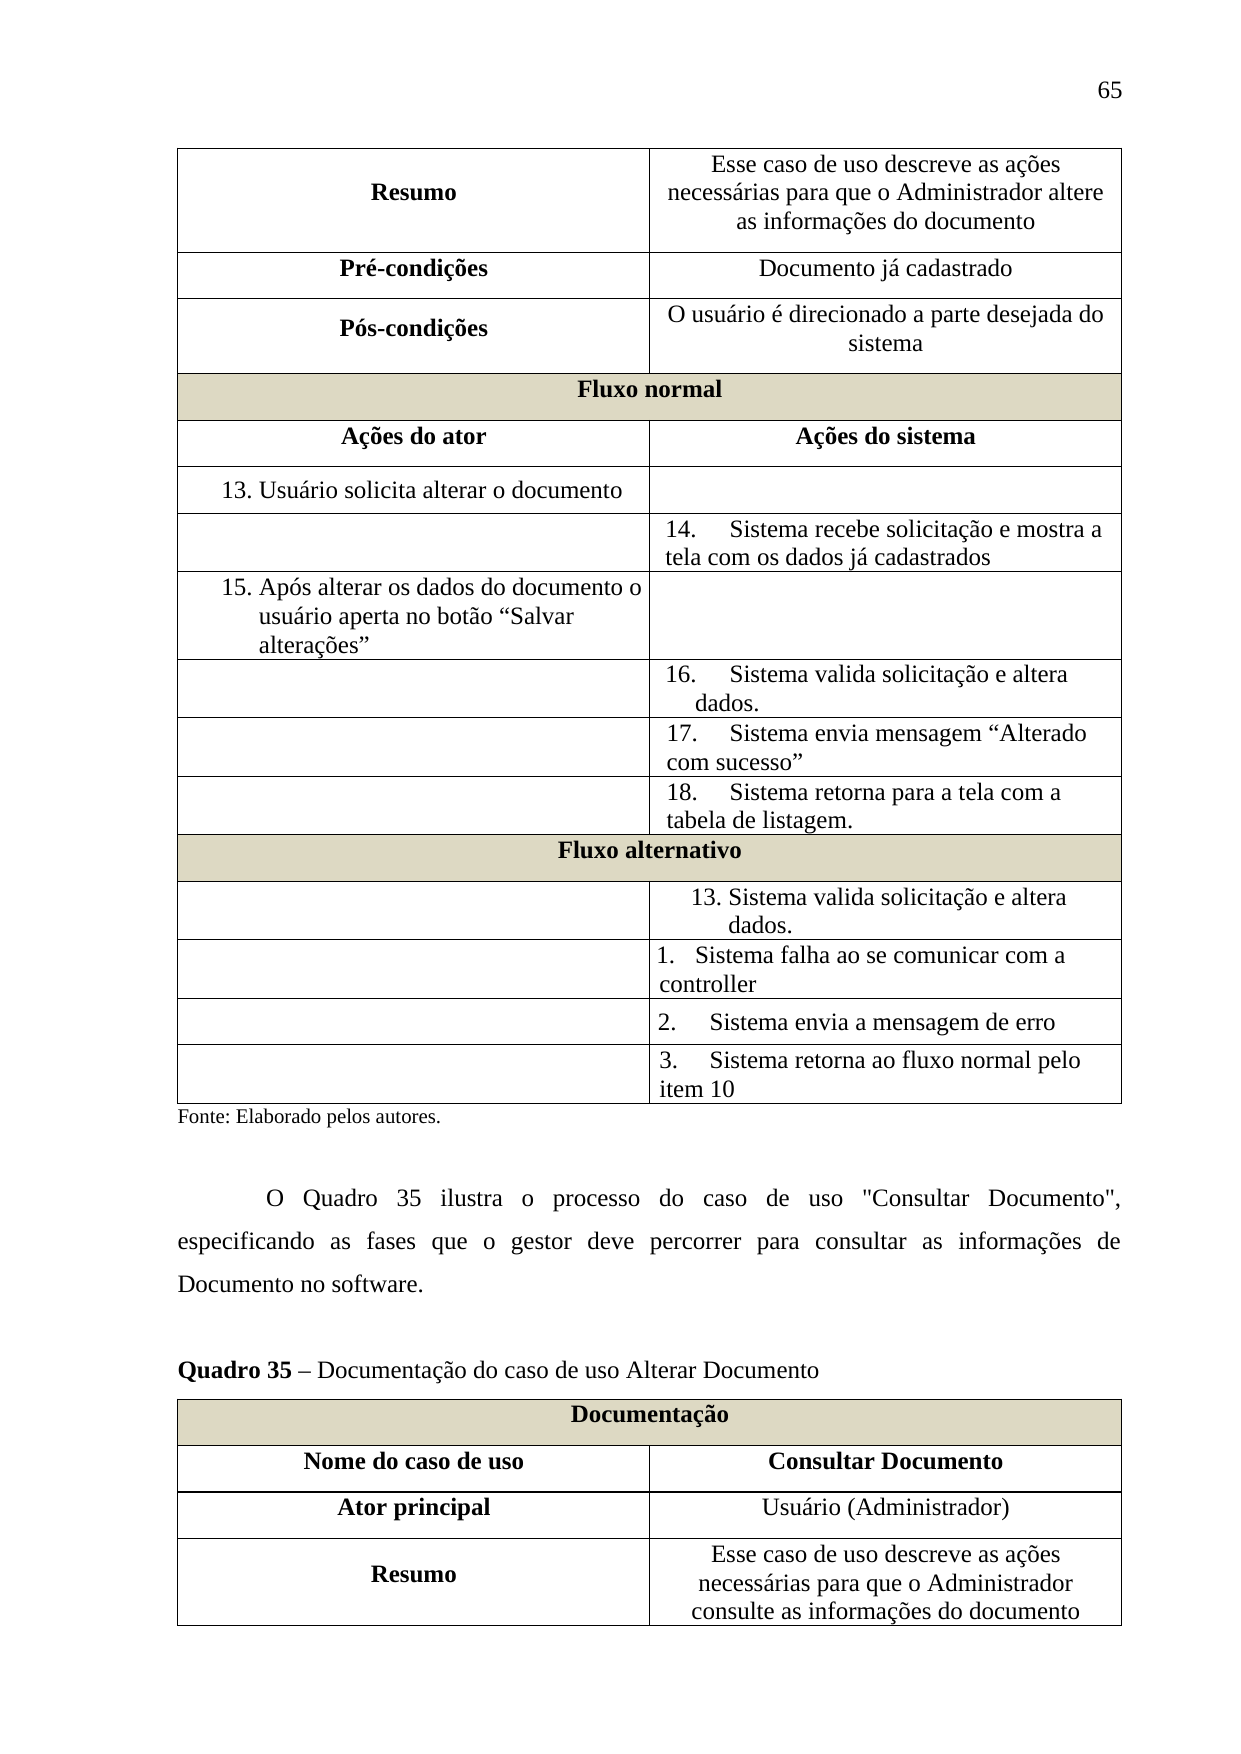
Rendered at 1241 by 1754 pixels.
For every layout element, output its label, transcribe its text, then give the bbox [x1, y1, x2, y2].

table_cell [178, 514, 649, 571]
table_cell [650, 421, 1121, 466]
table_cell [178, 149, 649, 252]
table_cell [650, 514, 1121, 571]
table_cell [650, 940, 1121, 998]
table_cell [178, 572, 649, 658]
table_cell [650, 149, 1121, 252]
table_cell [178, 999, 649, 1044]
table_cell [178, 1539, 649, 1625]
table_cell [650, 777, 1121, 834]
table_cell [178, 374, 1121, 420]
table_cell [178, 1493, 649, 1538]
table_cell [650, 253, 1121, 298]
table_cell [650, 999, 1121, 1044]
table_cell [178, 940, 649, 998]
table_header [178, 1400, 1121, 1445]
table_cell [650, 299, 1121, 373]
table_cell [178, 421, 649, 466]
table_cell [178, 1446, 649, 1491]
text Quadro 35 – Documentação do caso de uso Alterar Documento [177, 1355, 1122, 1384]
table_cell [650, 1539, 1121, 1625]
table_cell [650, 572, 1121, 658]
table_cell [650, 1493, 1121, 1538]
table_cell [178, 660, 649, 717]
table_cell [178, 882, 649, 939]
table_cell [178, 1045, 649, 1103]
text O Quadro 35 ilustra o processo do caso de uso "Consultar Documento", especificando as fases que o gestor deve percorrer para consultar as informações de Documento no software. [177, 1183, 1122, 1298]
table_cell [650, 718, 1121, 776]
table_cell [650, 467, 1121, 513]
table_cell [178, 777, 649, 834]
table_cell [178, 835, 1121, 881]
text Fonte: Elaborado pelos autores. [177, 1104, 1122, 1128]
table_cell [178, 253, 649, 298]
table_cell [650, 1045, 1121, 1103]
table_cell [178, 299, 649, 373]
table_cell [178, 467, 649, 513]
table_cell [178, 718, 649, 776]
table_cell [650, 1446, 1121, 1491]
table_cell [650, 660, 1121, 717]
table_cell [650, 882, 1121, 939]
